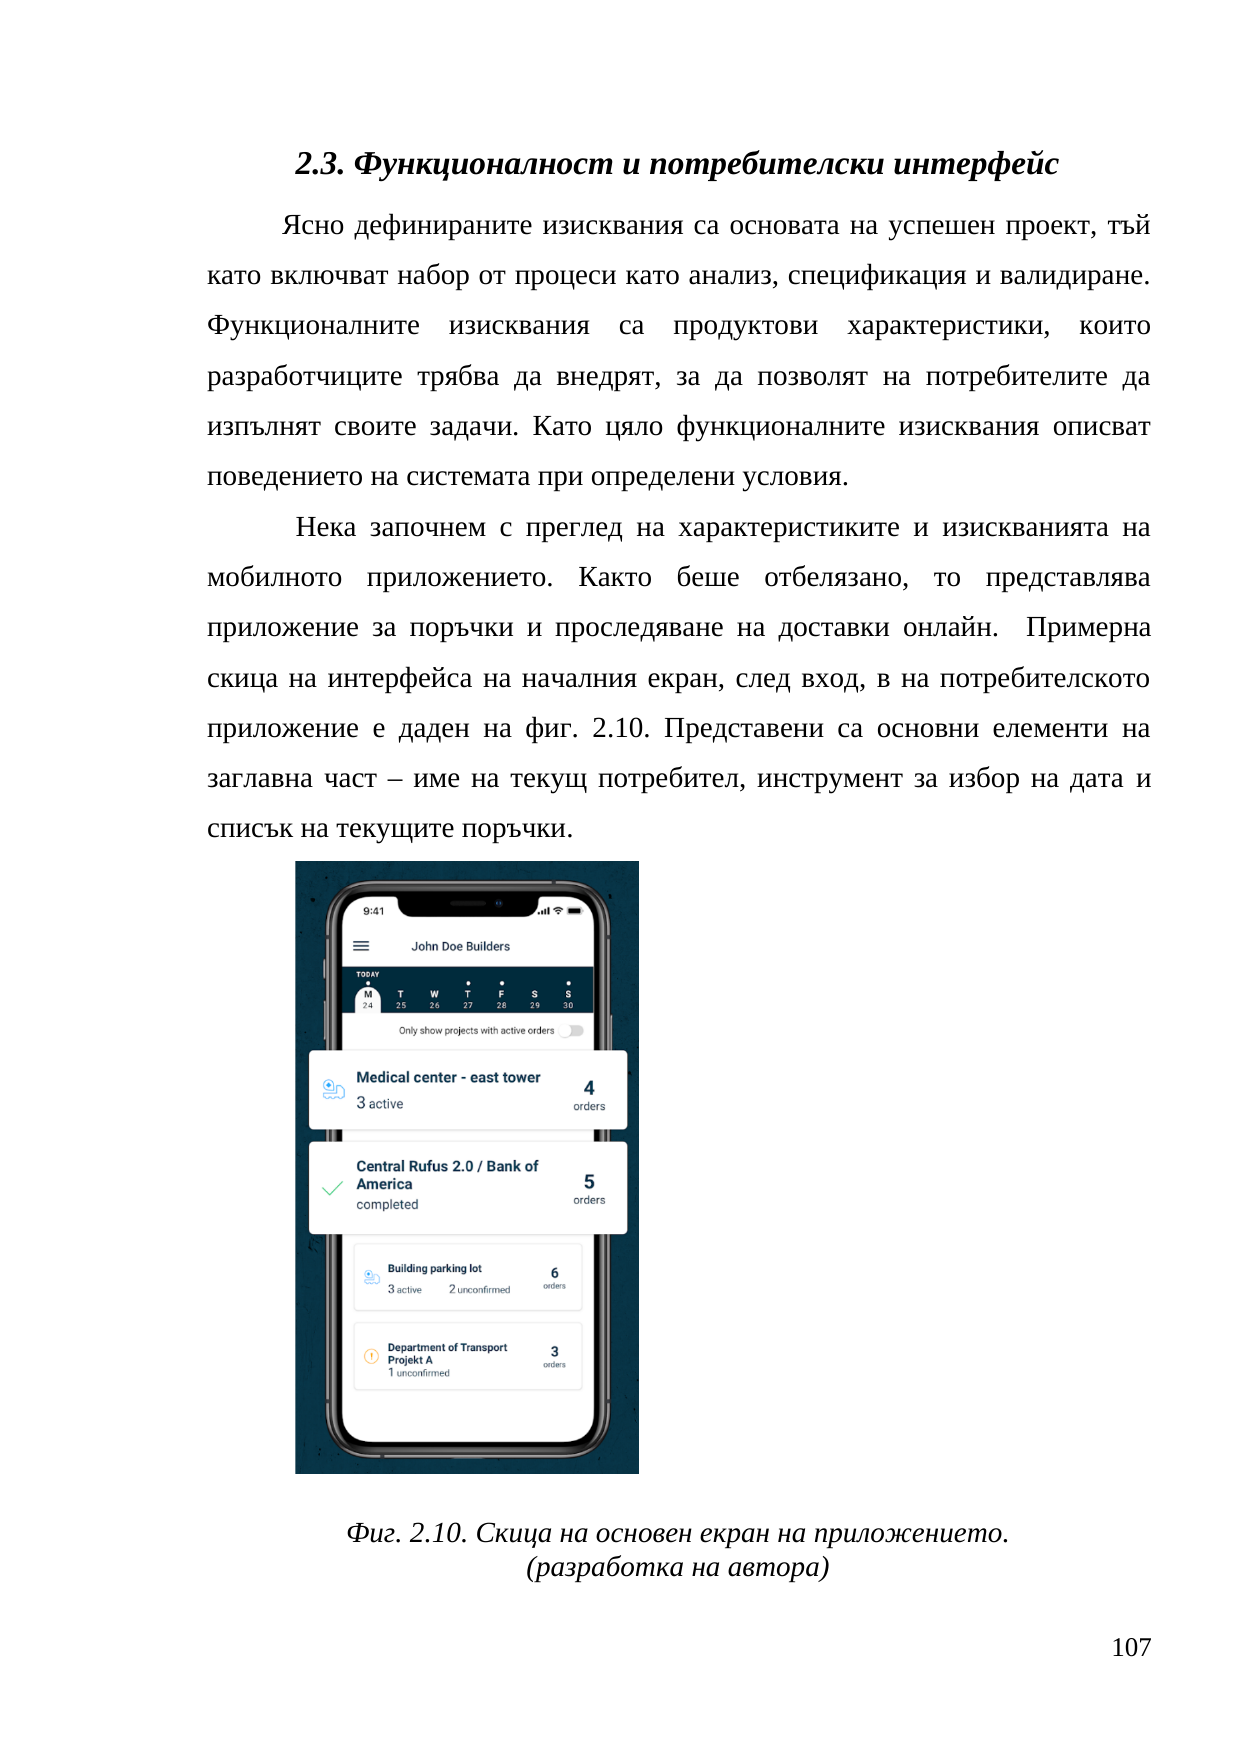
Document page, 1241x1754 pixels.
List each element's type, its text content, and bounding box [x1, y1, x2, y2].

picture [295, 861, 639, 1474]
text Ясно дефинираните изисквания са основата на успешен проект, тъй като включват набор от процеси като анализ, спецификация и валидиране. Функционалните изисквания са продуктови характеристики, които разработчиците трябва да внедрят, за да позволят на потребителите да изпълнят своите задачи. Като цяло функционалните изисквания описват поведението на системата при определени условия. [207, 207, 1152, 492]
subtitle 2.3. Функционалност и потребителски интерфейс [207, 143, 1152, 181]
text Нека започнем с преглед на характеристиките и изискванията на мобилното приложението. Както беше отбелязано, то представлява приложение за поръчки и проследяване на доставки онлайн. Примерна скица на интерфейса на началния екран, след вход, в на потребителското приложение е даден на фиг. 2.10. Представени са основни елементи на заглавна част – име на текущ потребител, инструмент за избор на дата и списък на текущите поръчки. [207, 509, 1152, 844]
title Фиг. 2.10. Скица на основен екран на приложението. (разработка на автора) [266, 1515, 1092, 1582]
